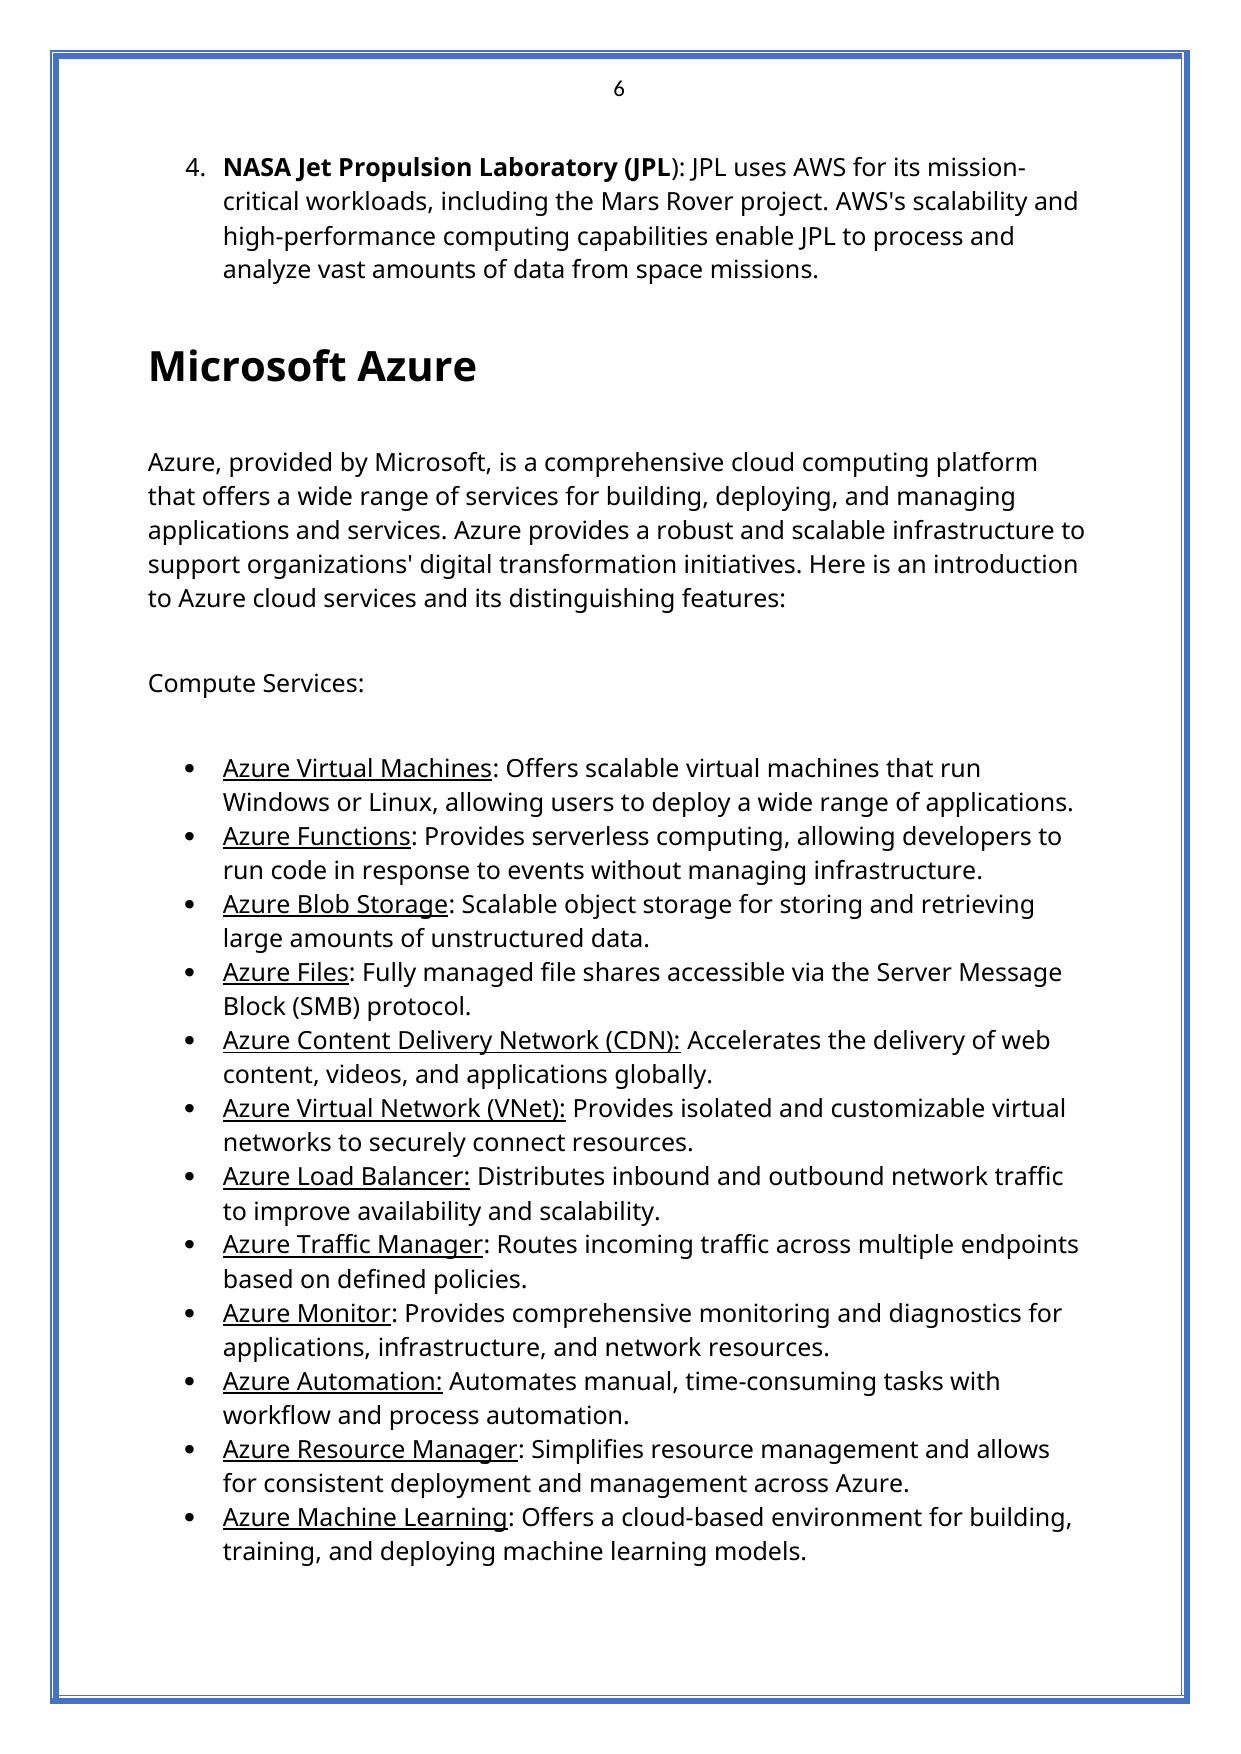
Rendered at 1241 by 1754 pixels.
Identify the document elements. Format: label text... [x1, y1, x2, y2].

list Azure Virtual Machines: Offers scalable virtual machines that run Windows or Linux, allowing users to deploy a wide range of applications. [185, 750, 1090, 818]
text Azure, provided by Microsoft, is a comprehensive cloud computing platform that offers a wide range of services for building, deploying, and managing applications and services. Azure provides a robust and scalable infrastructure to support organizations' digital transformation initiatives. Here is an introduction to Azure cloud services and its distinguishing features: [148, 444, 1090, 615]
list Azure Virtual Network (VNet): Provides isolated and customizable virtual networks to securely connect resources. [185, 1091, 1090, 1159]
list Azure Automation: Automates manual, time-consuming tasks with workflow and process automation. [185, 1363, 1090, 1432]
list Azure Functions: Provides serverless computing, allowing developers to run code in response to events without managing infrastructure. [185, 818, 1090, 887]
text Compute Services: [148, 666, 1090, 699]
list NASA Jet Propulsion Laboratory (JPL): JPL uses AWS for its mission-critical workloads, including the Mars Rover project. AWS's scalability and high-performance computing capabilities enable JPL to process and analyze vast amounts of data from space missions. [185, 150, 1090, 286]
list Azure Blob Storage: Scalable object storage for storing and retrieving large amounts of unstructured data. [185, 887, 1090, 955]
list Azure Content Delivery Network (CDN): Accelerates the delivery of web content, videos, and applications globally. [185, 1023, 1090, 1091]
list Azure Load Balancer: Distributes inbound and outbound network traffic to improve availability and scalability. [185, 1159, 1090, 1227]
list Azure Traffic Manager: Routes incoming traffic across multiple endpoints based on defined policies. [185, 1227, 1090, 1295]
list Azure Files: Fully managed file shares accessible via the Server Message Block (SMB) protocol. [185, 955, 1090, 1023]
list Azure Monitor: Provides comprehensive monitoring and diagnostics for applications, infrastructure, and network resources. [185, 1295, 1090, 1363]
text Microsoft Azure [148, 337, 1090, 394]
list Azure Machine Learning: Offers a cloud-based environment for building, training, and deploying machine learning models. [185, 1500, 1090, 1568]
list Azure Resource Manager: Simplifies resource management and allows for consistent deployment and management across Azure. [185, 1432, 1090, 1500]
